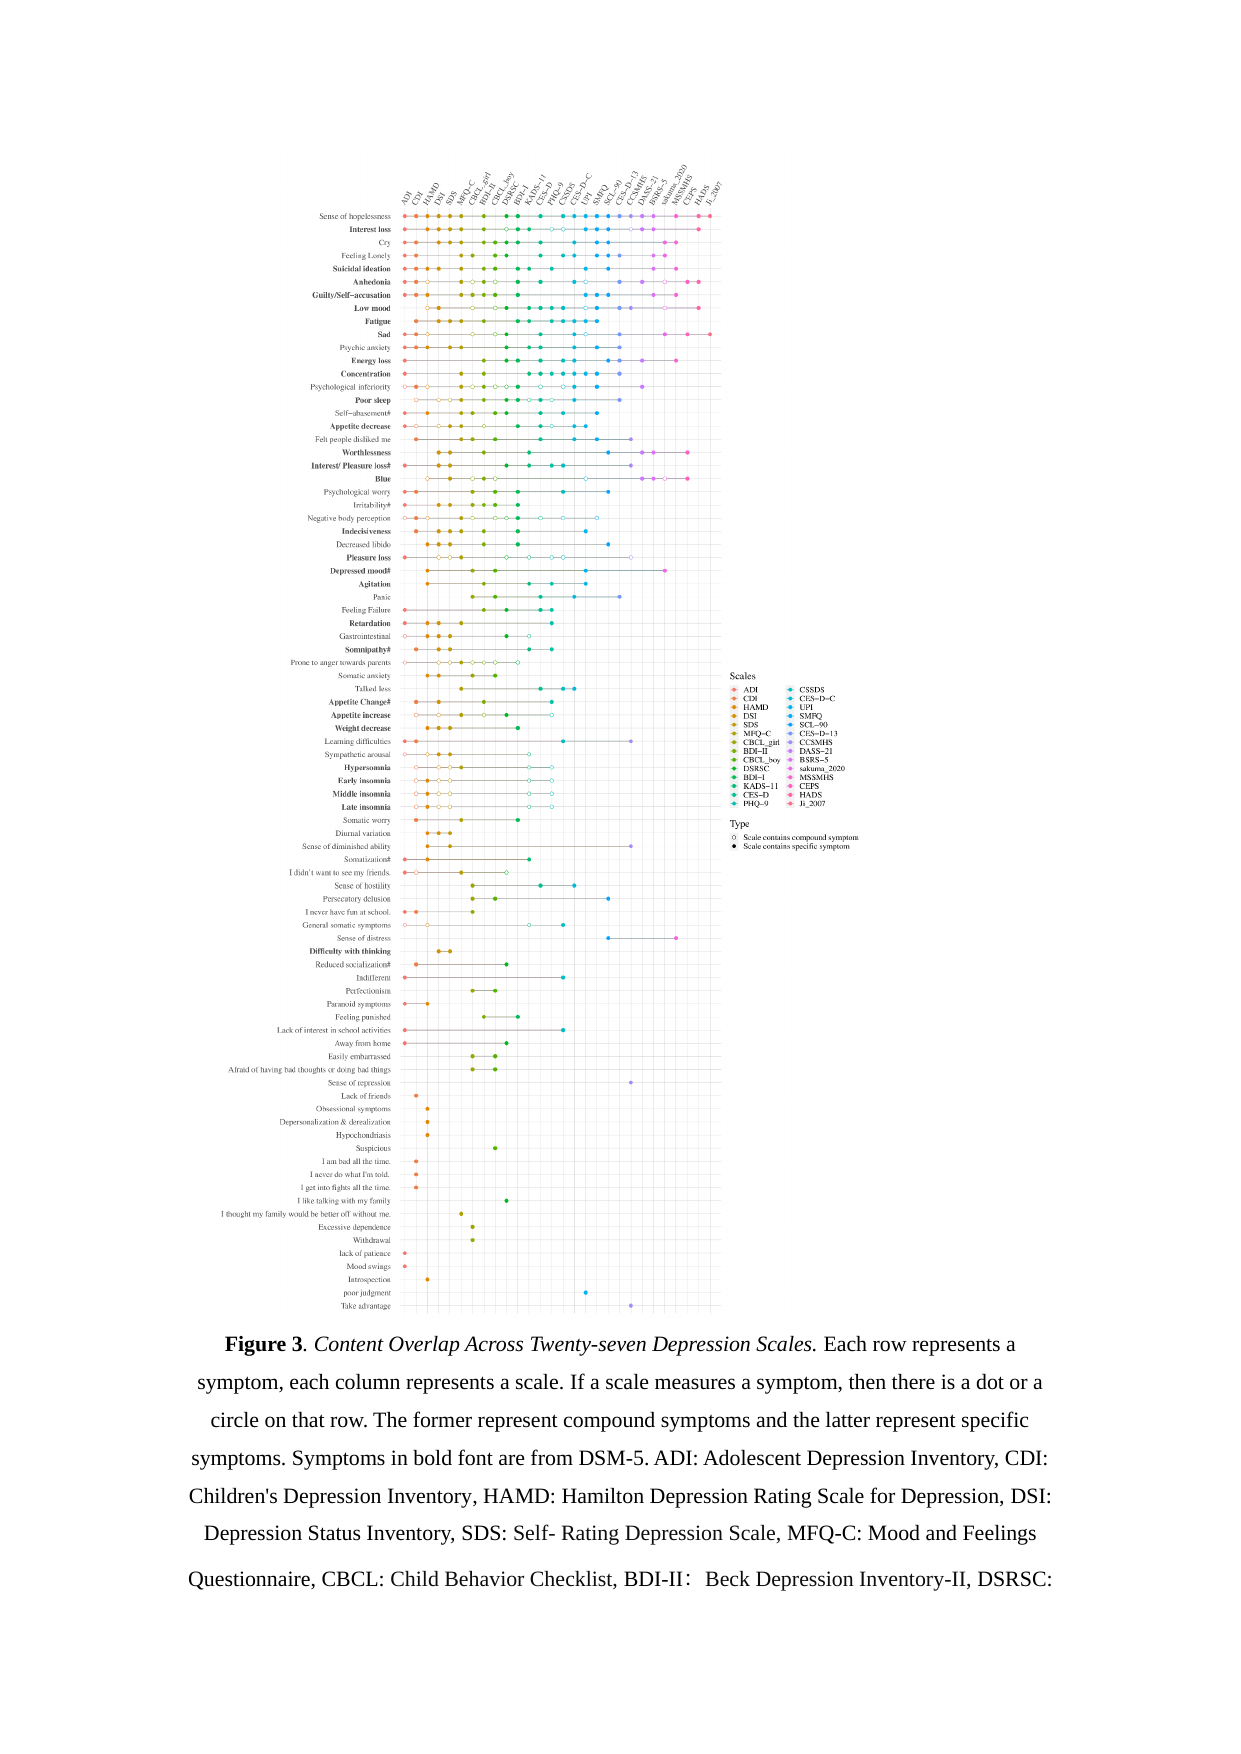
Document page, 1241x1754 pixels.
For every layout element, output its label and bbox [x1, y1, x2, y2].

picture [207, 150, 865, 1317]
text [187, 1331, 1053, 1593]
